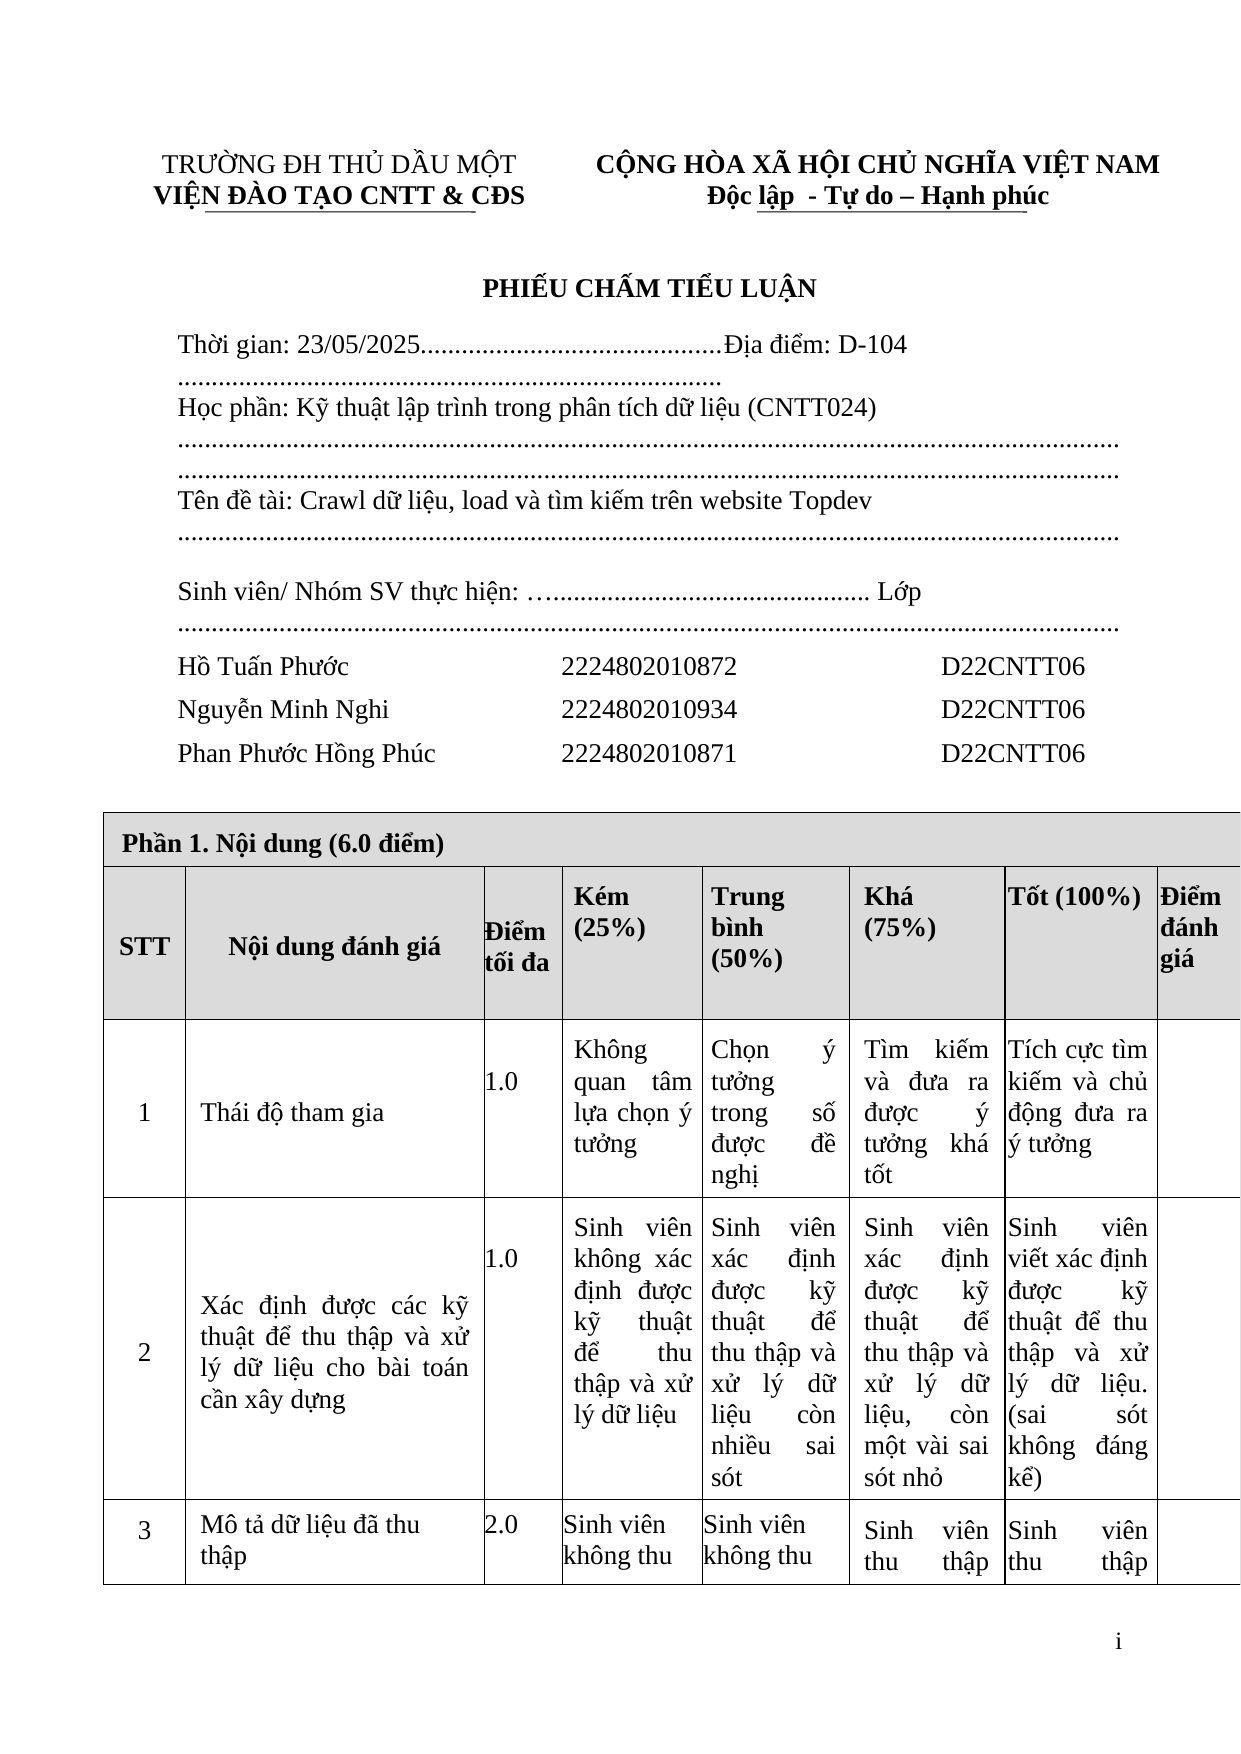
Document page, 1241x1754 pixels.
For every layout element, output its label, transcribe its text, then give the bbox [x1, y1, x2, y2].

text Sinh viên/ Nhóm SV thực hiện: …............................................... Lớp [177, 575, 1122, 637]
text PHIẾU CHẤM TIỂU LUẬN [177, 272, 1122, 303]
table_cell [1158, 1020, 1240, 1197]
table_cell 2.0 [485, 1500, 562, 1584]
table_cell Tích cực tìm kiếm và chủ động đưa ra ý tưởng [1006, 1020, 1157, 1197]
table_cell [850, 1500, 1004, 1584]
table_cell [1006, 1500, 1157, 1584]
table_cell Điểm đánh giá [1158, 867, 1240, 1019]
table_cell Sinh viên xác định được kỹ thuật để thu thập và xử lý dữ liệu còn nhiều sai sót [703, 1198, 849, 1499]
table_cell 1 [104, 1020, 185, 1197]
table_header Phần 1. Nội dung (6.0 điểm) [104, 813, 1240, 866]
table_cell [1158, 1500, 1240, 1584]
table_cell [186, 1500, 484, 1584]
table_cell Chọn ý tưởng trong số được đề nghị [703, 1020, 849, 1197]
table_cell Trung bình (50%) [703, 867, 849, 1019]
table_cell 1.0 [485, 1020, 562, 1197]
text Thời gian: 23/05/2025 Địa điểm: D-104 [177, 328, 1122, 391]
table_cell Kém (25%) [563, 867, 702, 1019]
table_cell Tìm kiếm và đưa ra được ý tưởng khá tốt [850, 1020, 1004, 1197]
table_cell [563, 1500, 702, 1584]
text Học phần: Kỹ thuật lập trình trong phân tích dữ liệu (CNTT024) [177, 391, 1122, 484]
table_cell 2 [104, 1198, 185, 1499]
table_cell Thái độ tham gia [186, 1020, 484, 1197]
text Nguyễn Minh Nghi 2224802010934 D22CNTT06 [177, 694, 1122, 725]
table_cell Nội dung đánh giá [186, 867, 484, 1019]
table_cell Sinh viên xác định được kỹ thuật để thu thập và xử lý dữ liệu, còn một vài sai sót nhỏ [850, 1198, 1004, 1499]
table_cell Xác định được các kỹ thuật để thu thập và xử lý dữ liệu cho bài toán cần xây dựng [186, 1198, 484, 1499]
table_header TRƯỜNG ĐH THỦ DẦU MỘT VIỆN ĐÀO TẠO CNTT & CĐS [118, 148, 561, 210]
text Tên đề tài: Crawl dữ liệu, load và tìm kiếm trên website Topdev [177, 484, 1122, 575]
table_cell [703, 1500, 849, 1584]
table_cell [1158, 1198, 1240, 1499]
table_cell 1.0 [485, 1198, 562, 1499]
table_cell Tốt (100%) [1006, 867, 1157, 1019]
table_cell Sinh viên không xác định được kỹ thuật để thu thập và xử lý dữ liệu [563, 1198, 702, 1499]
table_cell Điểm tối đa [485, 867, 562, 1019]
table_cell Không quan tâm lựa chọn ý tưởng [563, 1020, 702, 1197]
table_header CỘNG HÒA XÃ HỘI CHỦ NGHĨA VIỆT NAM Độc lập - Tự do – Hạnh phúc [561, 148, 1196, 210]
table_cell 3 [104, 1500, 185, 1584]
table_cell Sinh viên viết xác định được kỹ thuật để thu thập và xử lý dữ liệu. (sai sót không đáng kể) [1006, 1198, 1157, 1499]
table_cell STT [104, 867, 185, 1019]
text Phan Phước Hồng Phúc 2224802010871 D22CNTT06 [177, 737, 1122, 768]
text Hồ Tuấn Phước 2224802010872 D22CNTT06 [177, 650, 1122, 681]
table_cell Khá (75%) [850, 867, 1004, 1019]
